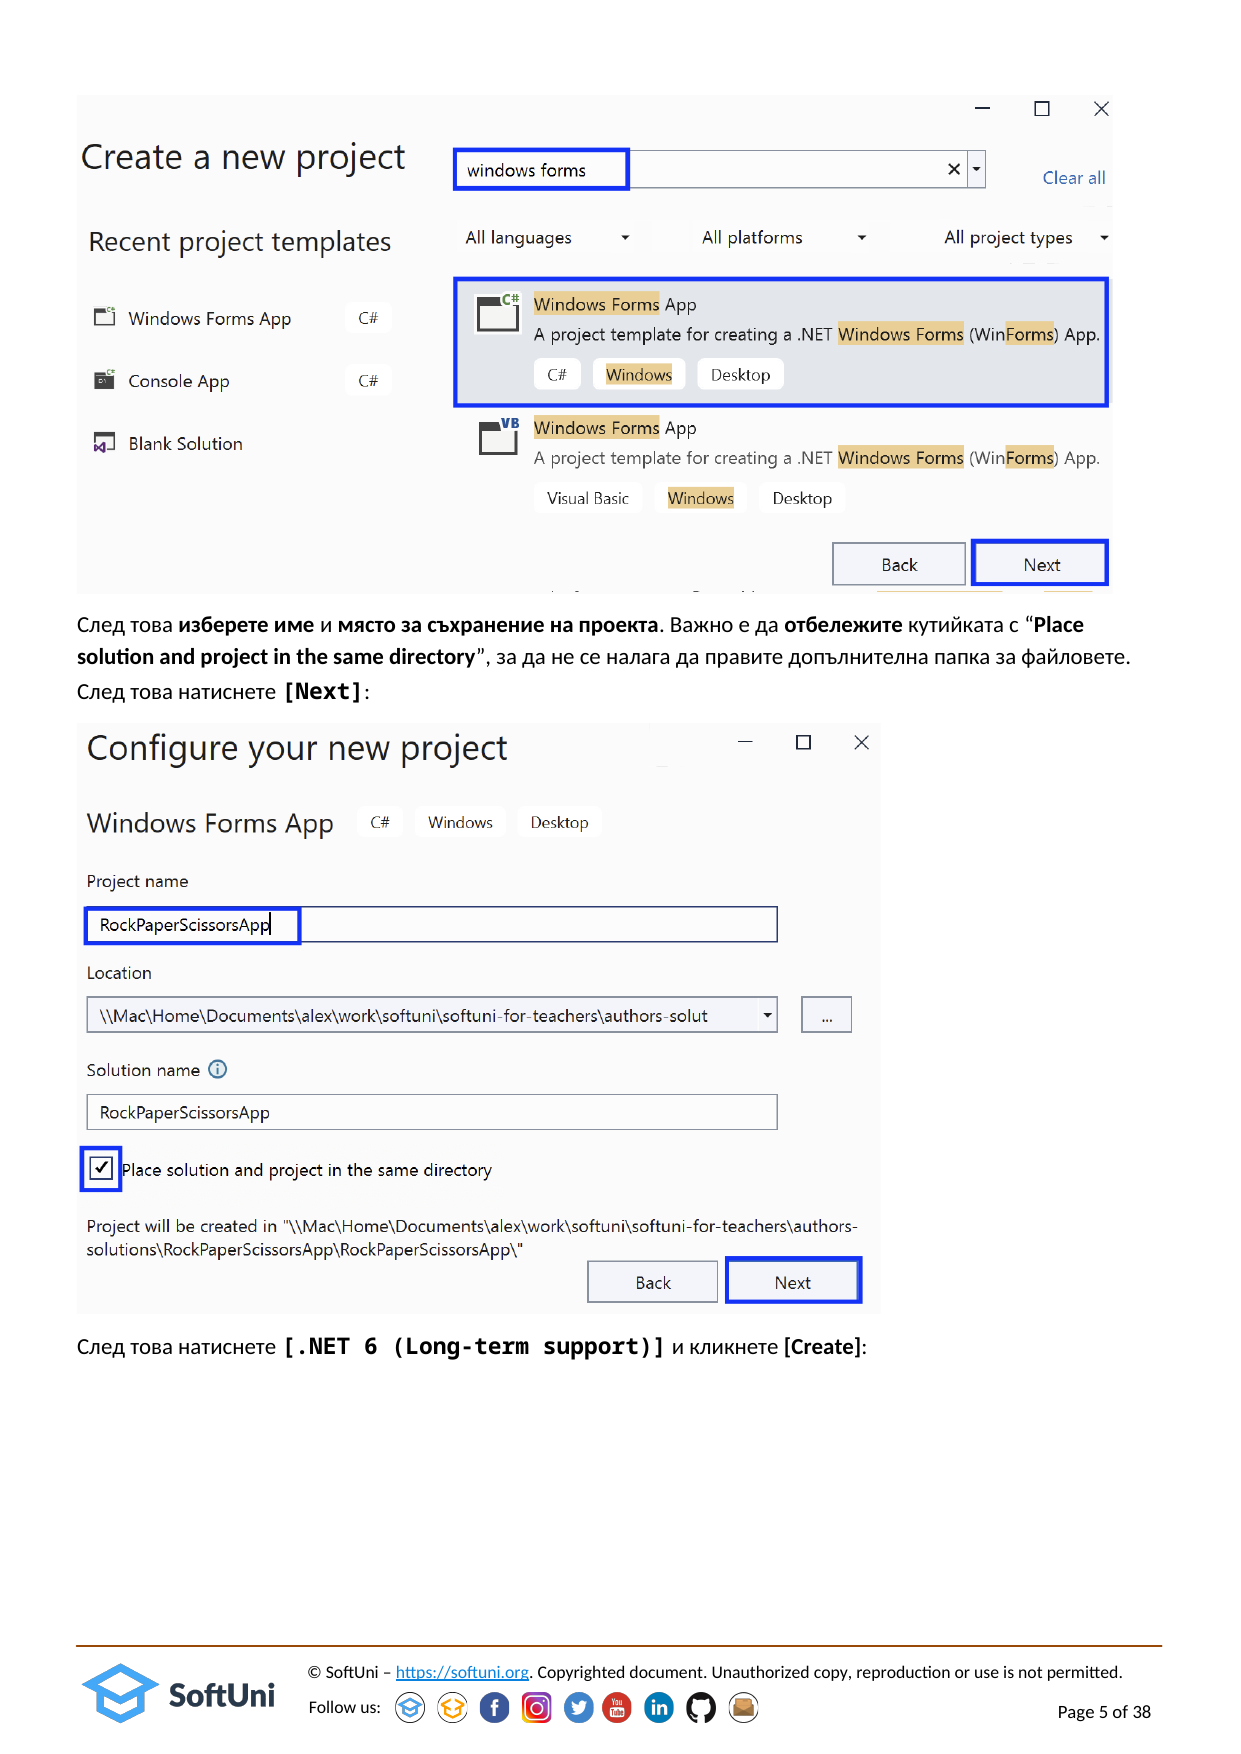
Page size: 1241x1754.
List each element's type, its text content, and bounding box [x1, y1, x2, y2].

text След това натиснете [.NET 6 (Long-term support)] и кликнете [Create]: [77, 1330, 1163, 1361]
picture [665, 1714, 674, 1723]
picture [76, 95, 1113, 594]
picture [395, 1692, 425, 1723]
picture [644, 1692, 653, 1701]
picture [437, 1692, 468, 1723]
picture [479, 1692, 510, 1723]
picture [76, 723, 881, 1314]
picture [686, 1692, 716, 1723]
picture [665, 1692, 674, 1701]
picture [564, 1692, 594, 1723]
text След това изберете име и място за съхранение на проекта. Важно е да отбележите кутийката с “Place solution and project in the same directory”, за да не се налага да правите допълнителна папка за файловете. След това натиснете [Next]: [77, 610, 1163, 706]
picture [658, 1705, 667, 1714]
picture [75, 1658, 281, 1729]
picture [602, 1692, 632, 1723]
picture [522, 1692, 552, 1723]
picture [728, 1692, 759, 1723]
picture [644, 1714, 653, 1723]
